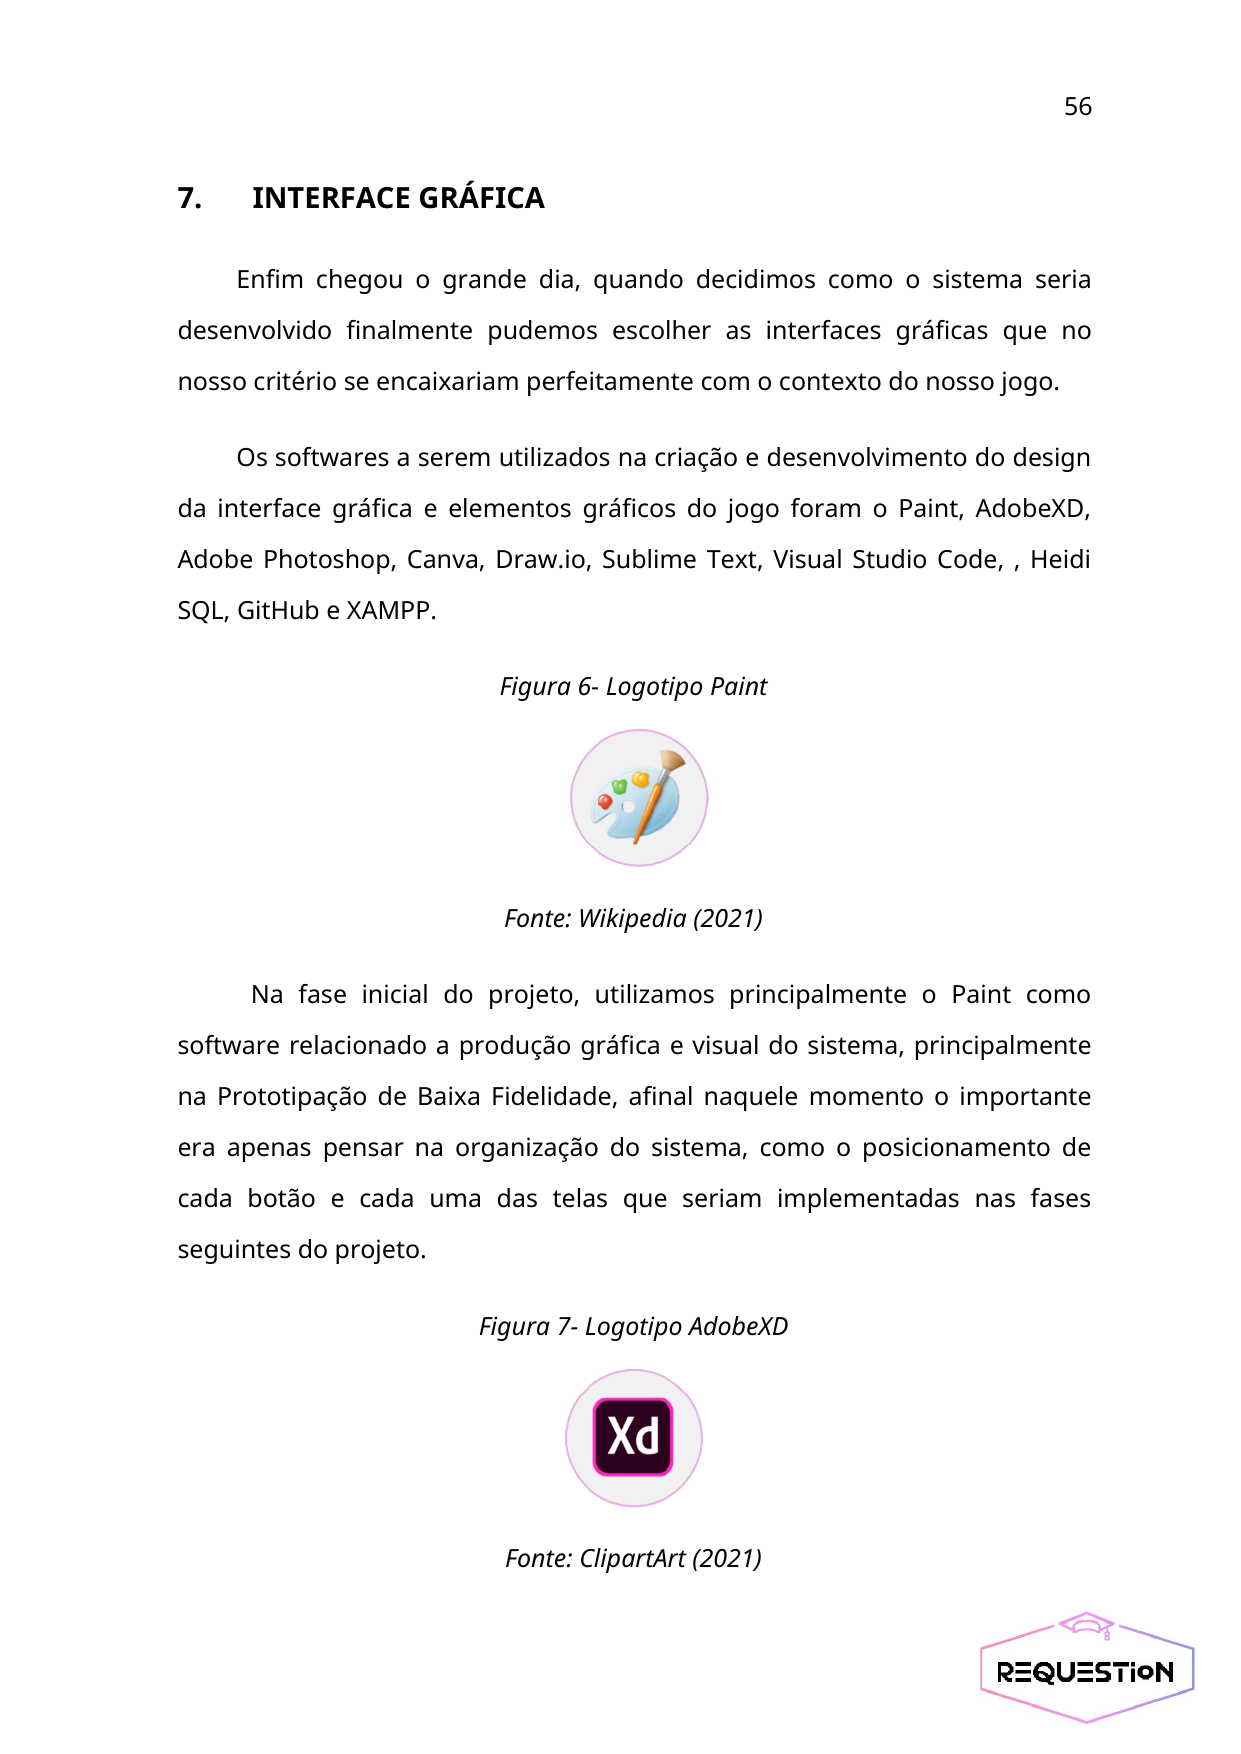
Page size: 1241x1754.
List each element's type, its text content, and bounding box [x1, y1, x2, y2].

text Enfim chegou o grande dia, quando decidimos como o sistema seria desenvolvido finalmente pudemos escolher as interfaces gráficas que no nosso critério se encaixariam perfeitamente com o contexto do nosso jogo. [177, 262, 1093, 398]
picture [561, 1363, 709, 1511]
text Figura 6- Logotipo Paint [177, 669, 1092, 703]
subtitle INTERFACE GRÁFICA [177, 177, 1092, 217]
text Os softwares a serem utilizados na criação e desenvolvimento do design da interface gráfica e elementos gráficos do jogo foram o Paint, AdobeXD, Adobe Photoshop, Canva, Draw.io, Sublime Text, Visual Studio Code, , Heidi SQL, GitHub e XAMPP. [177, 440, 1093, 627]
text Na fase inicial do projeto, utilizamos principalmente o Paint como software relacionado a produção gráfica e visual do sistema, principalmente na Prototipação de Baixa Fidelidade, afinal naquele momento o importante era apenas pensar na organização do sistema, como o posicionamento de cada botão e cada uma das telas que seriam implementadas nas fases seguintes do projeto. [177, 977, 1093, 1266]
picture [564, 723, 713, 872]
text Figura 7- Logotipo AdobeXD [177, 1308, 1092, 1342]
list Fonte: ClipartArt (2021) [177, 1540, 1092, 1574]
list Fonte: Wikipedia (2021) [177, 901, 1092, 935]
picture [980, 1608, 1201, 1734]
